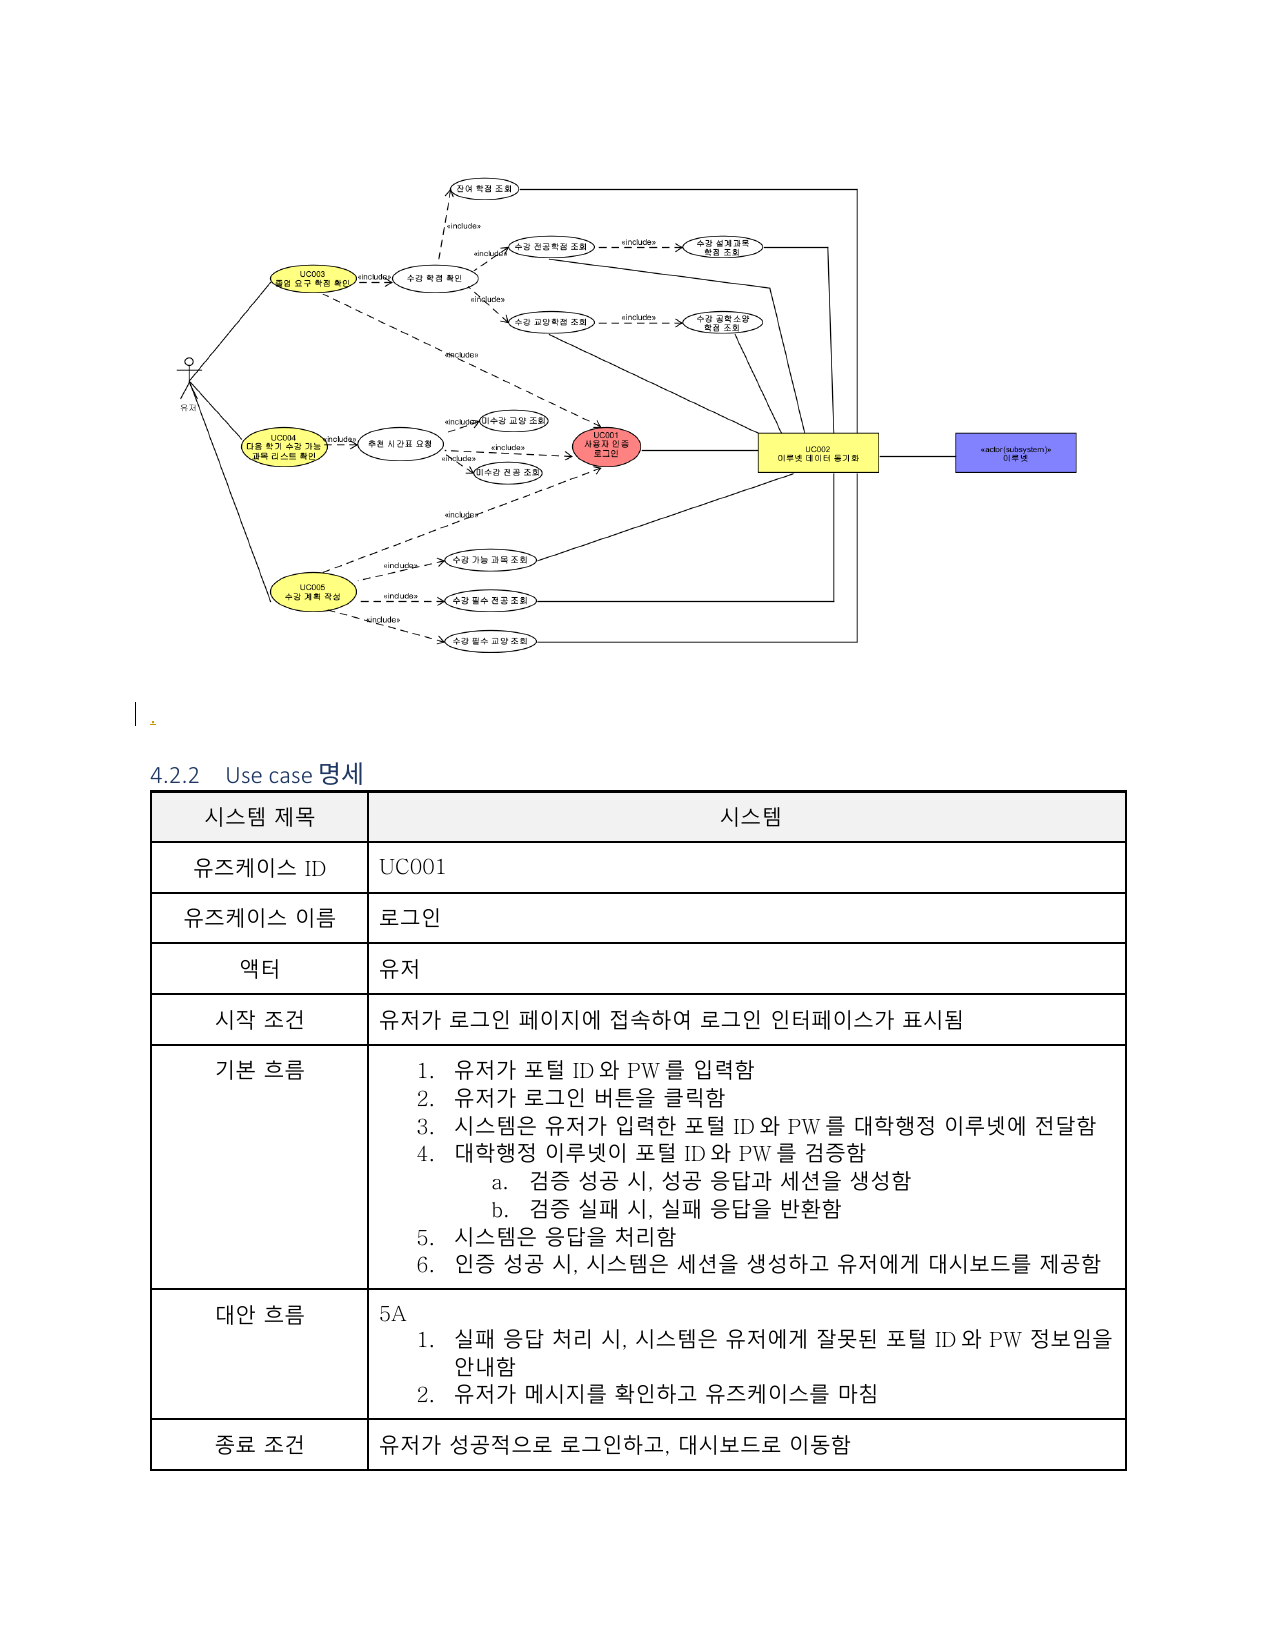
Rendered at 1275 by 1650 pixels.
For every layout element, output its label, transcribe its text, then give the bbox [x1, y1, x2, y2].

subtitle Use case 명세 [150, 754, 1125, 790]
picture [150, 150, 1125, 702]
